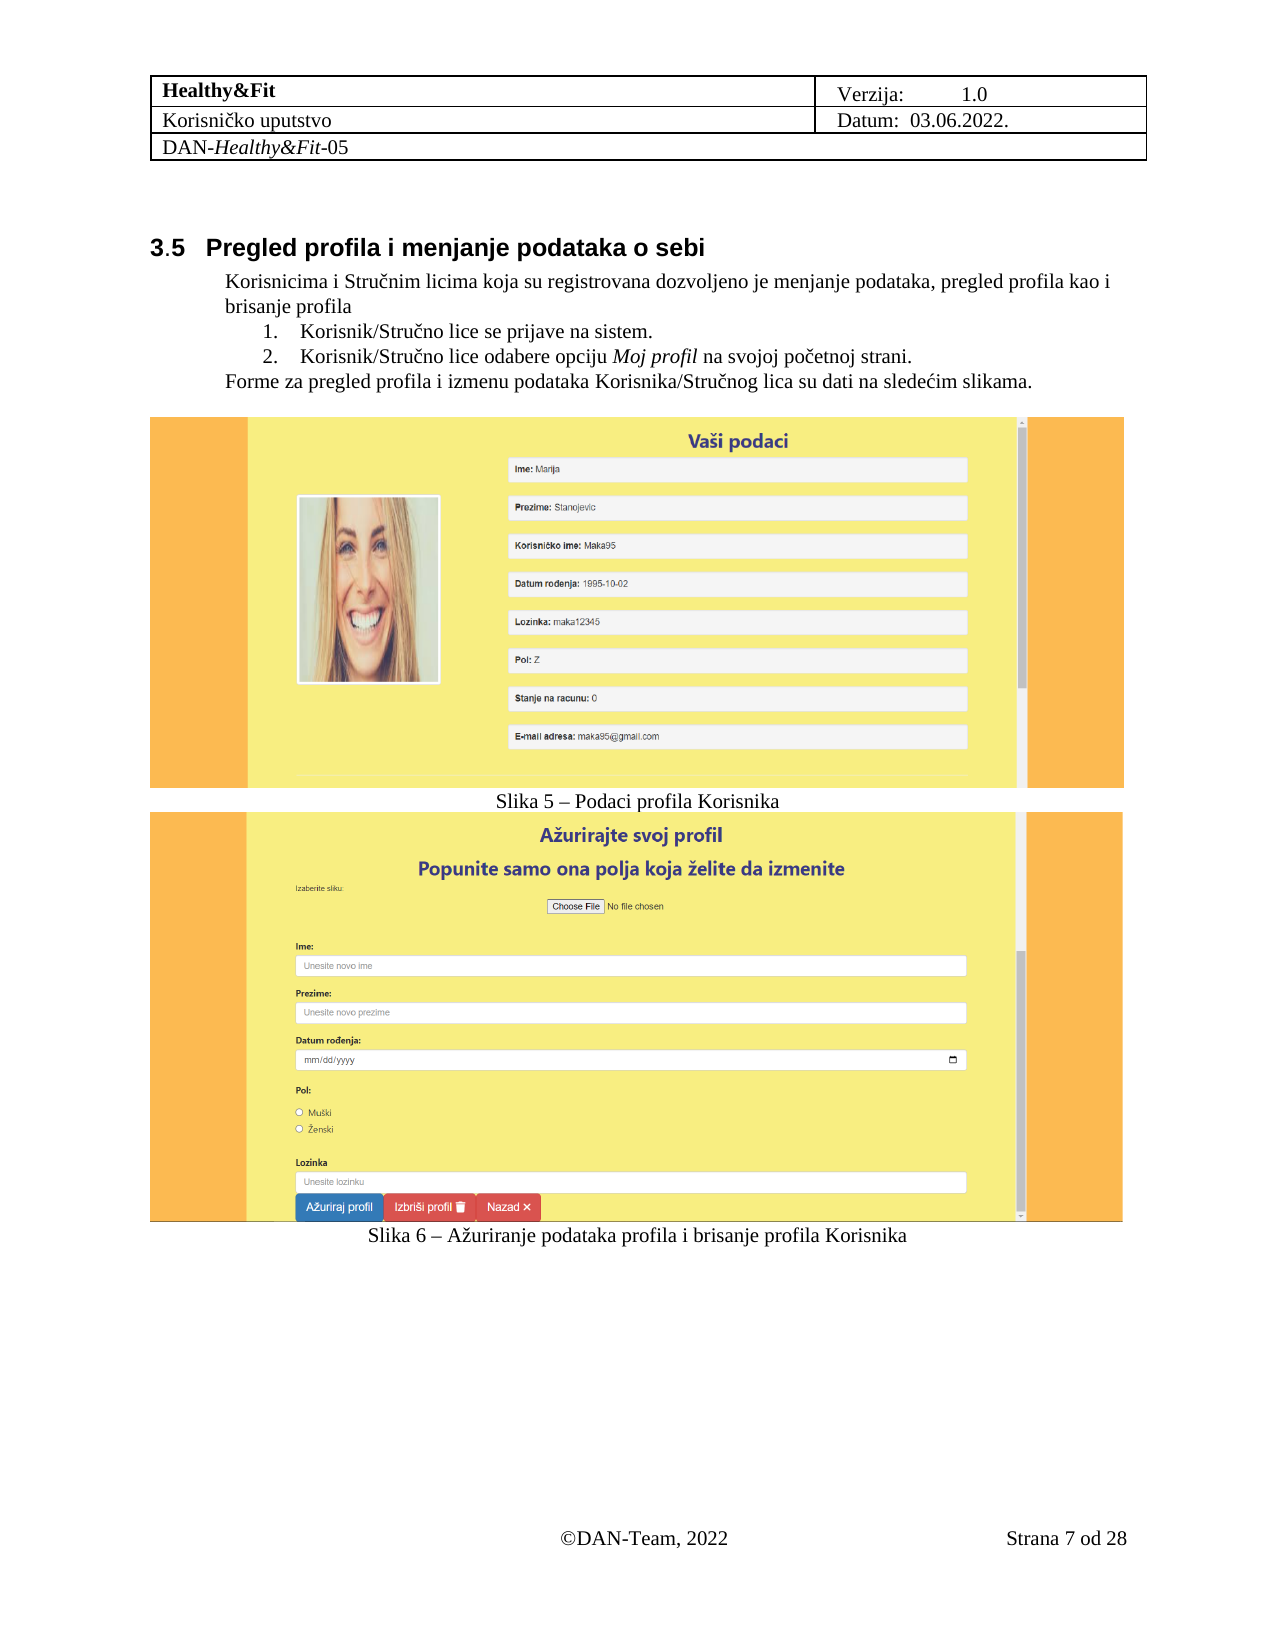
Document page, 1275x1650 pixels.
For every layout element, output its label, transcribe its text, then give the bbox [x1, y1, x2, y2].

text Slika 6 – Ažuriranje podataka profila i brisanje profila Korisnika [150, 1222, 1125, 1247]
picture [150, 417, 1124, 788]
text Slika 5 – Podaci profila Korisnika [150, 788, 1125, 813]
subtitle 3.5 Pregled profila i menjanje podataka o sebi [150, 233, 1125, 262]
text Forme za pregled profila i izmenu podataka Korisnika/Stručnog lica su dati na sledećim slikama. [225, 368, 1125, 393]
list Korisnik/Stručno lice se prijave na sistem. [262, 318, 1125, 343]
list Korisnik/Stručno lice odabere opciju Moj profil na svojoj početnoj strani. [262, 343, 1125, 368]
picture [150, 812, 1123, 1222]
text Korisnicima i Stručnim licima koja su registrovana dozvoljeno je menjanje podataka, pregled profila kao i brisanje profila [225, 268, 1125, 318]
